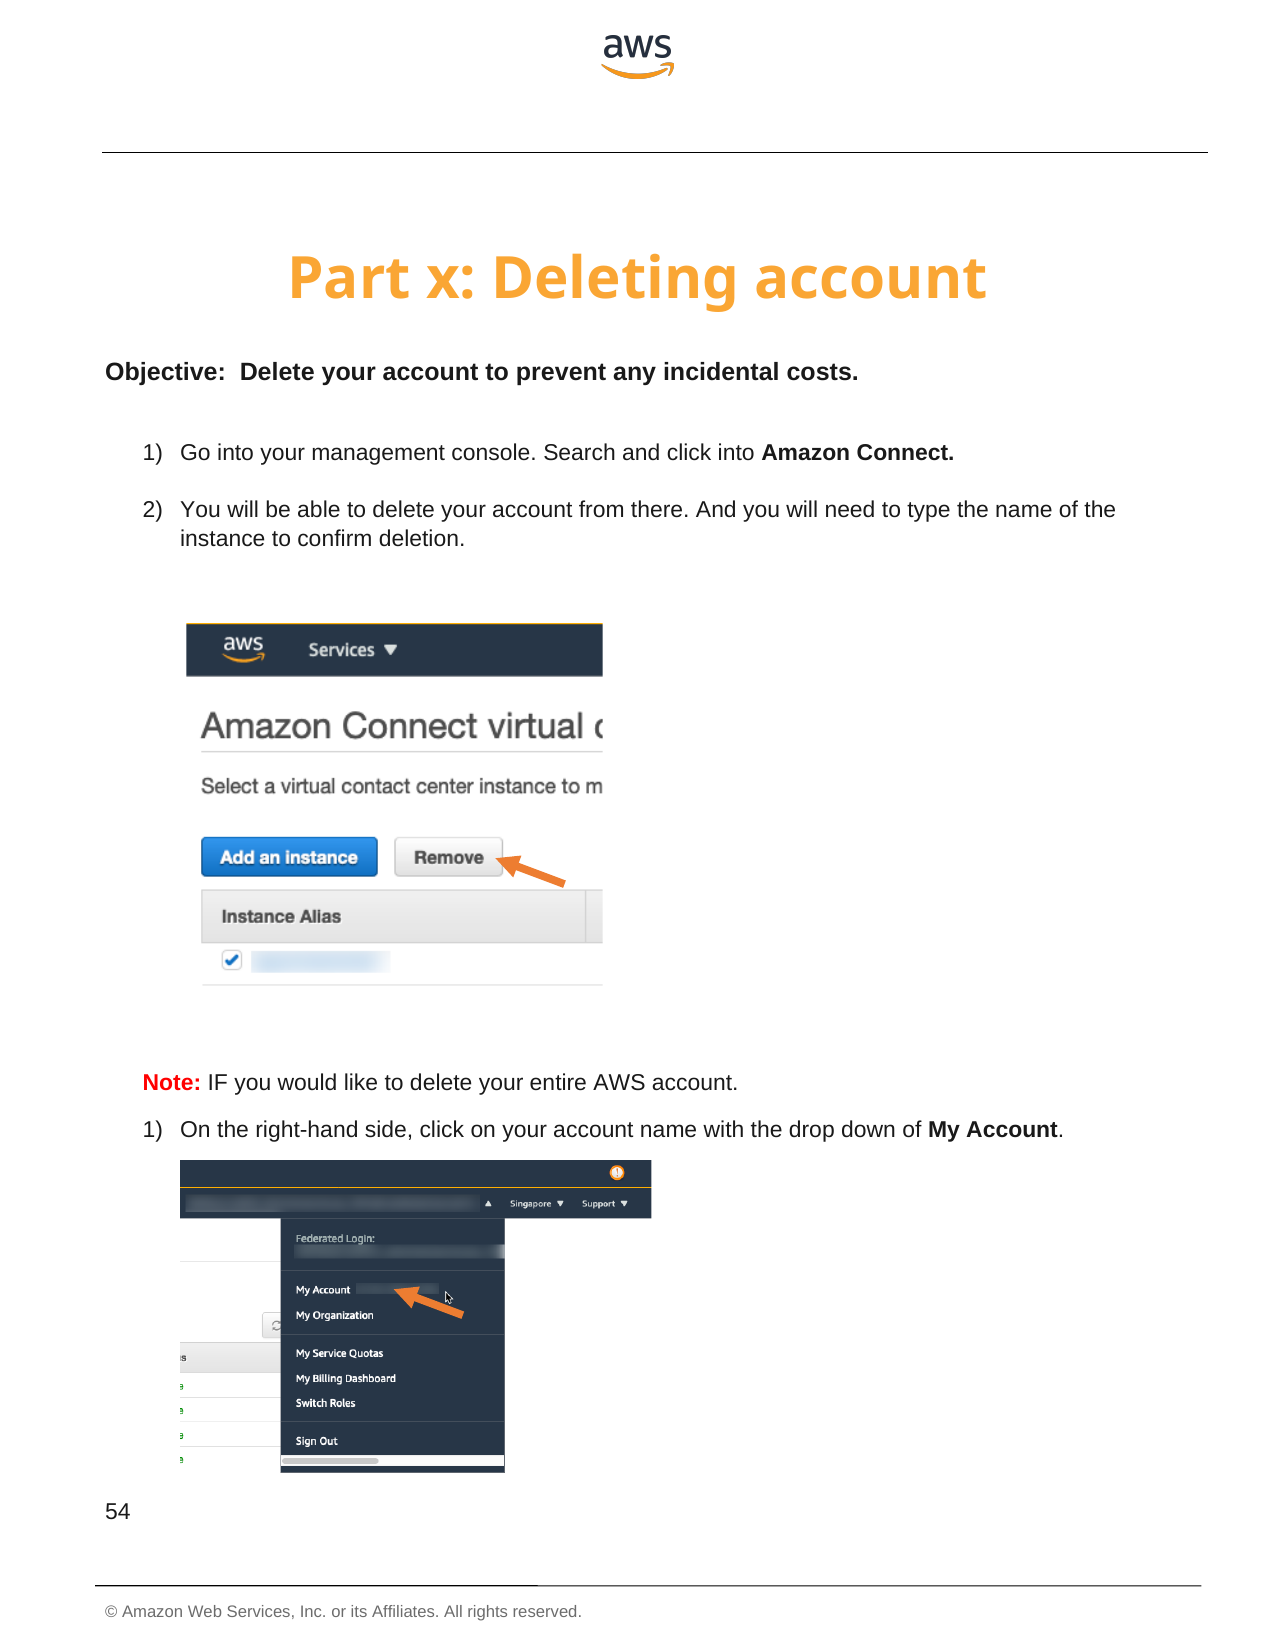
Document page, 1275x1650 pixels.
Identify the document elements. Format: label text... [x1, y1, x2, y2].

text Note: IF you would like to delete your entire AWS account. [142, 1062, 1170, 1095]
list You will be able to delete your account from there. And you will need to type the name of the instance to confirm deletion. [142, 496, 1170, 551]
list Go into your management console. Search and click into Amazon Connect. [142, 439, 1170, 494]
list On the right-hand side, click on your account name with the drop down of My Account. [142, 1116, 1170, 1142]
picture [186, 623, 603, 987]
picture [180, 1160, 652, 1486]
subtitle Objective: Delete your account to prevent any incidental costs. [105, 356, 1170, 385]
subtitle Part x: Deleting account [105, 236, 1170, 315]
picture [601, 35, 674, 79]
